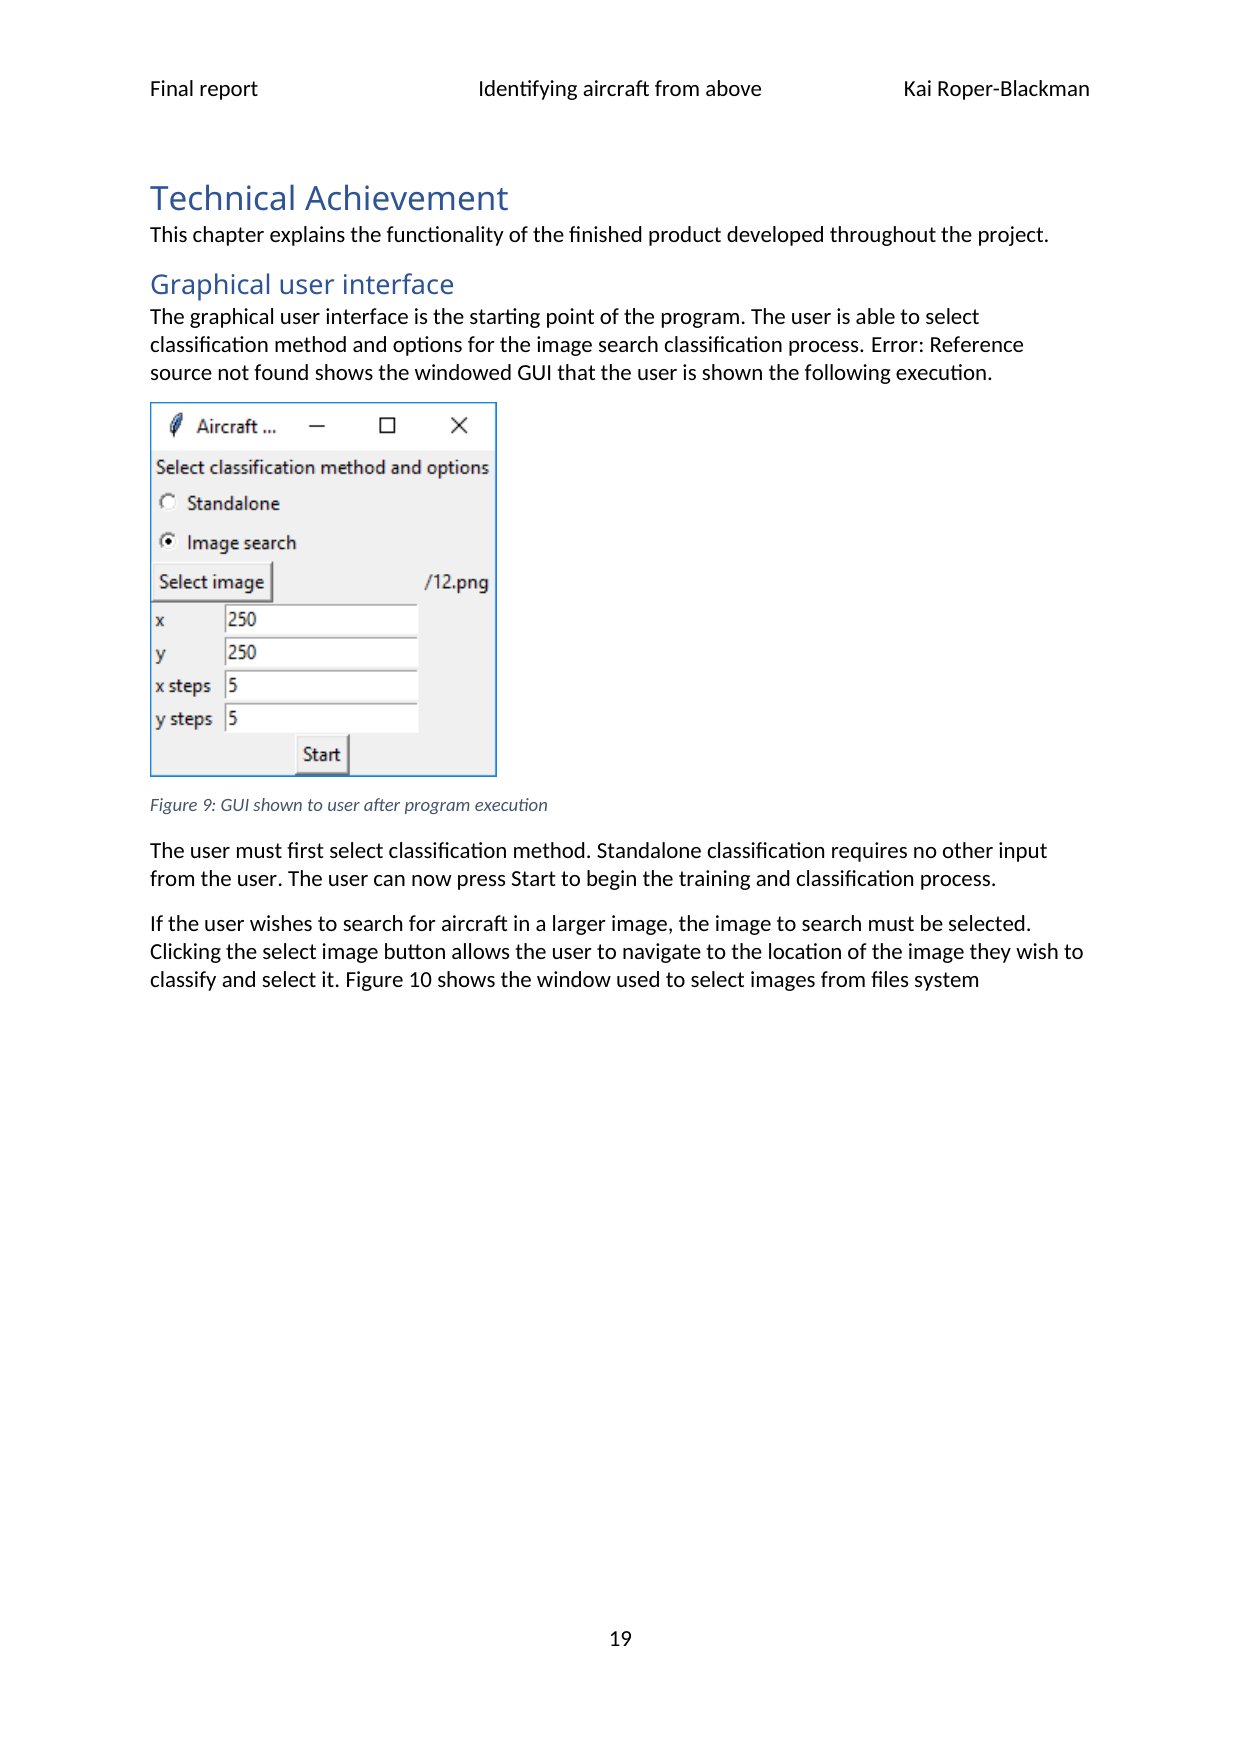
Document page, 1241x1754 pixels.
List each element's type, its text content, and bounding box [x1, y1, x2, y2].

text Figure 9: GUI shown to user after program execution [150, 793, 1090, 816]
picture [150, 402, 497, 777]
text This chapter explains the functionality of the finished product developed throughout the project. [150, 220, 1090, 248]
text The user must first select classification method. Standalone classification requires no other input from the user. The user can now press Start to begin the training and classification process. [150, 837, 1090, 893]
text If the user wishes to search for aircraft in a larger image, the image to search must be selected. Clicking the select image button allows the user to navigate to the location of the image they wish to classify and select it. Figure 9 shows the window used to select images from files system [150, 909, 1090, 993]
subtitle Technical Achievement [150, 175, 1090, 220]
subtitle Graphical user interface [150, 265, 1090, 302]
